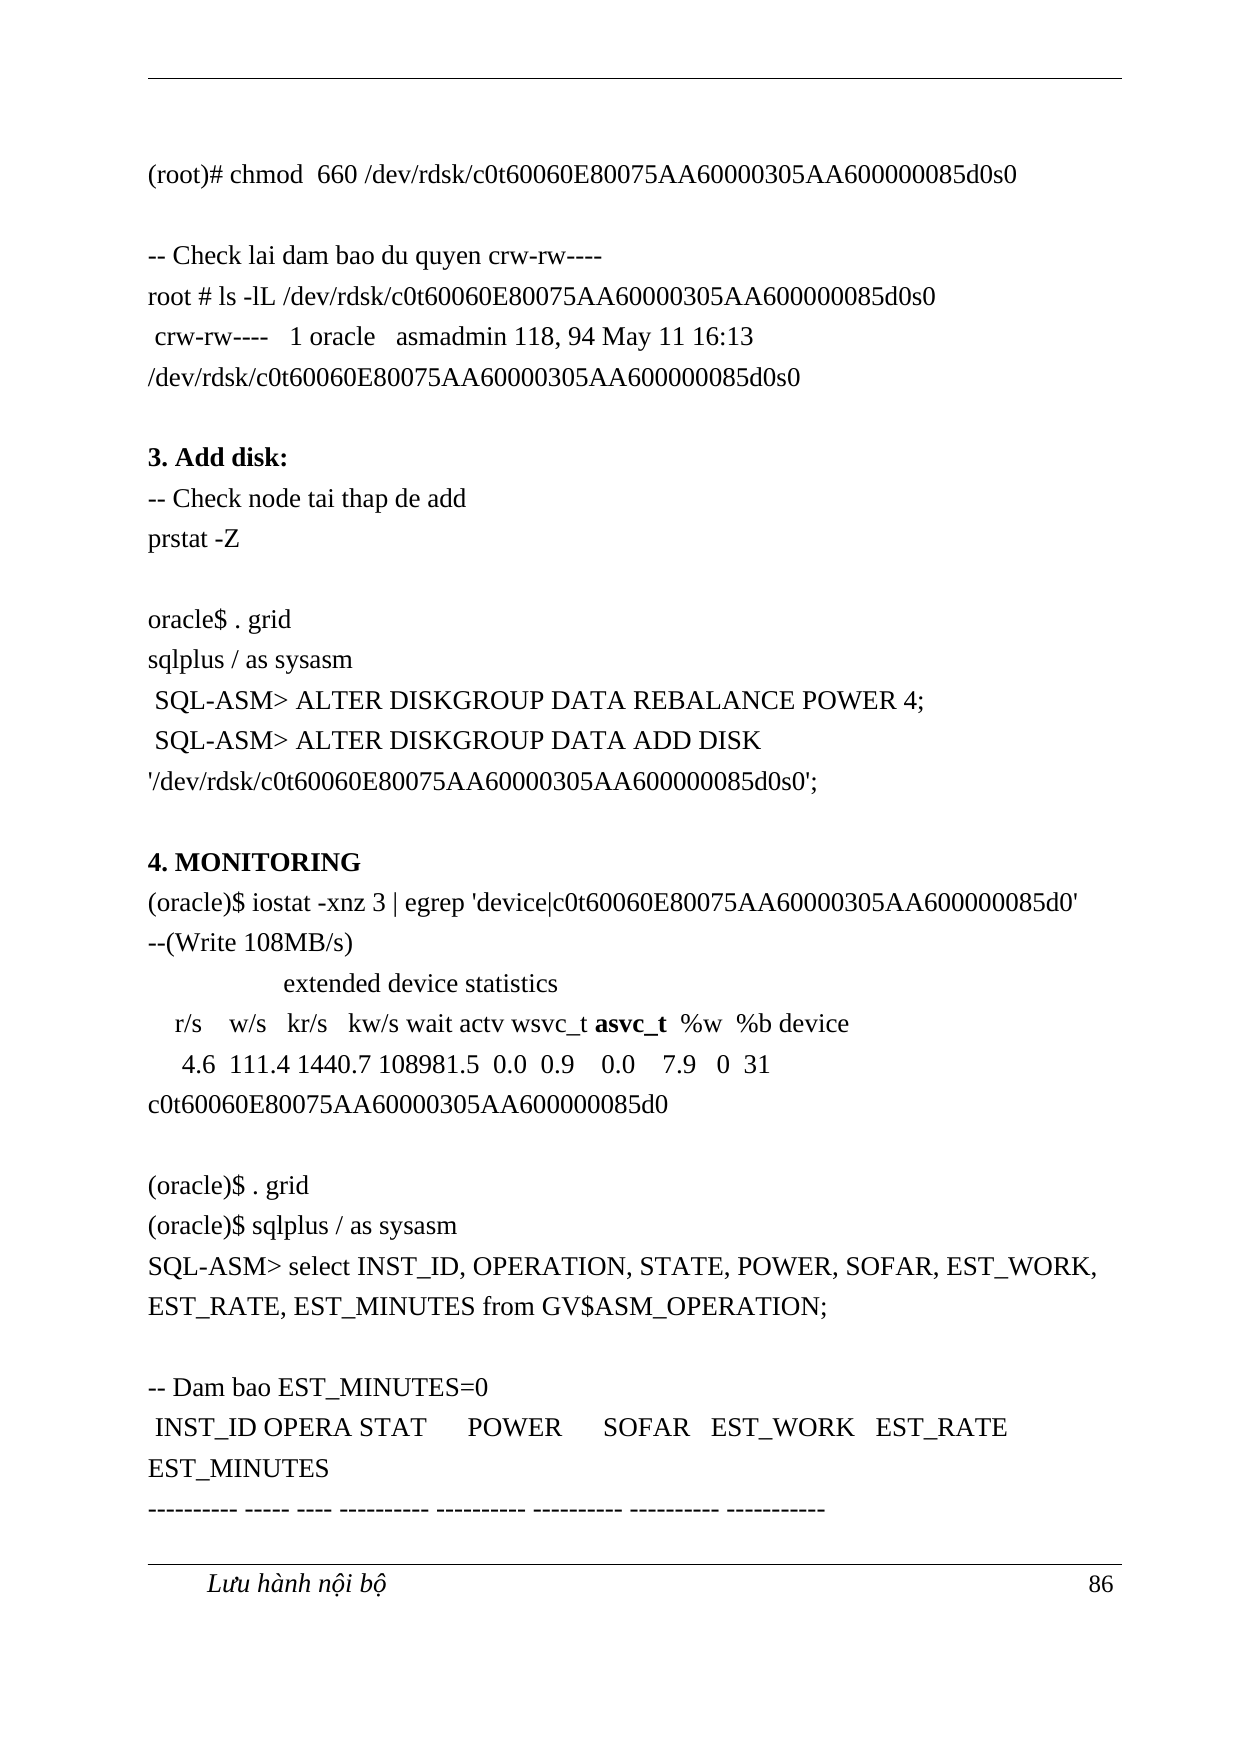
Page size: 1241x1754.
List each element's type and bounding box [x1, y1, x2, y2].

text [148, 118, 1122, 1523]
